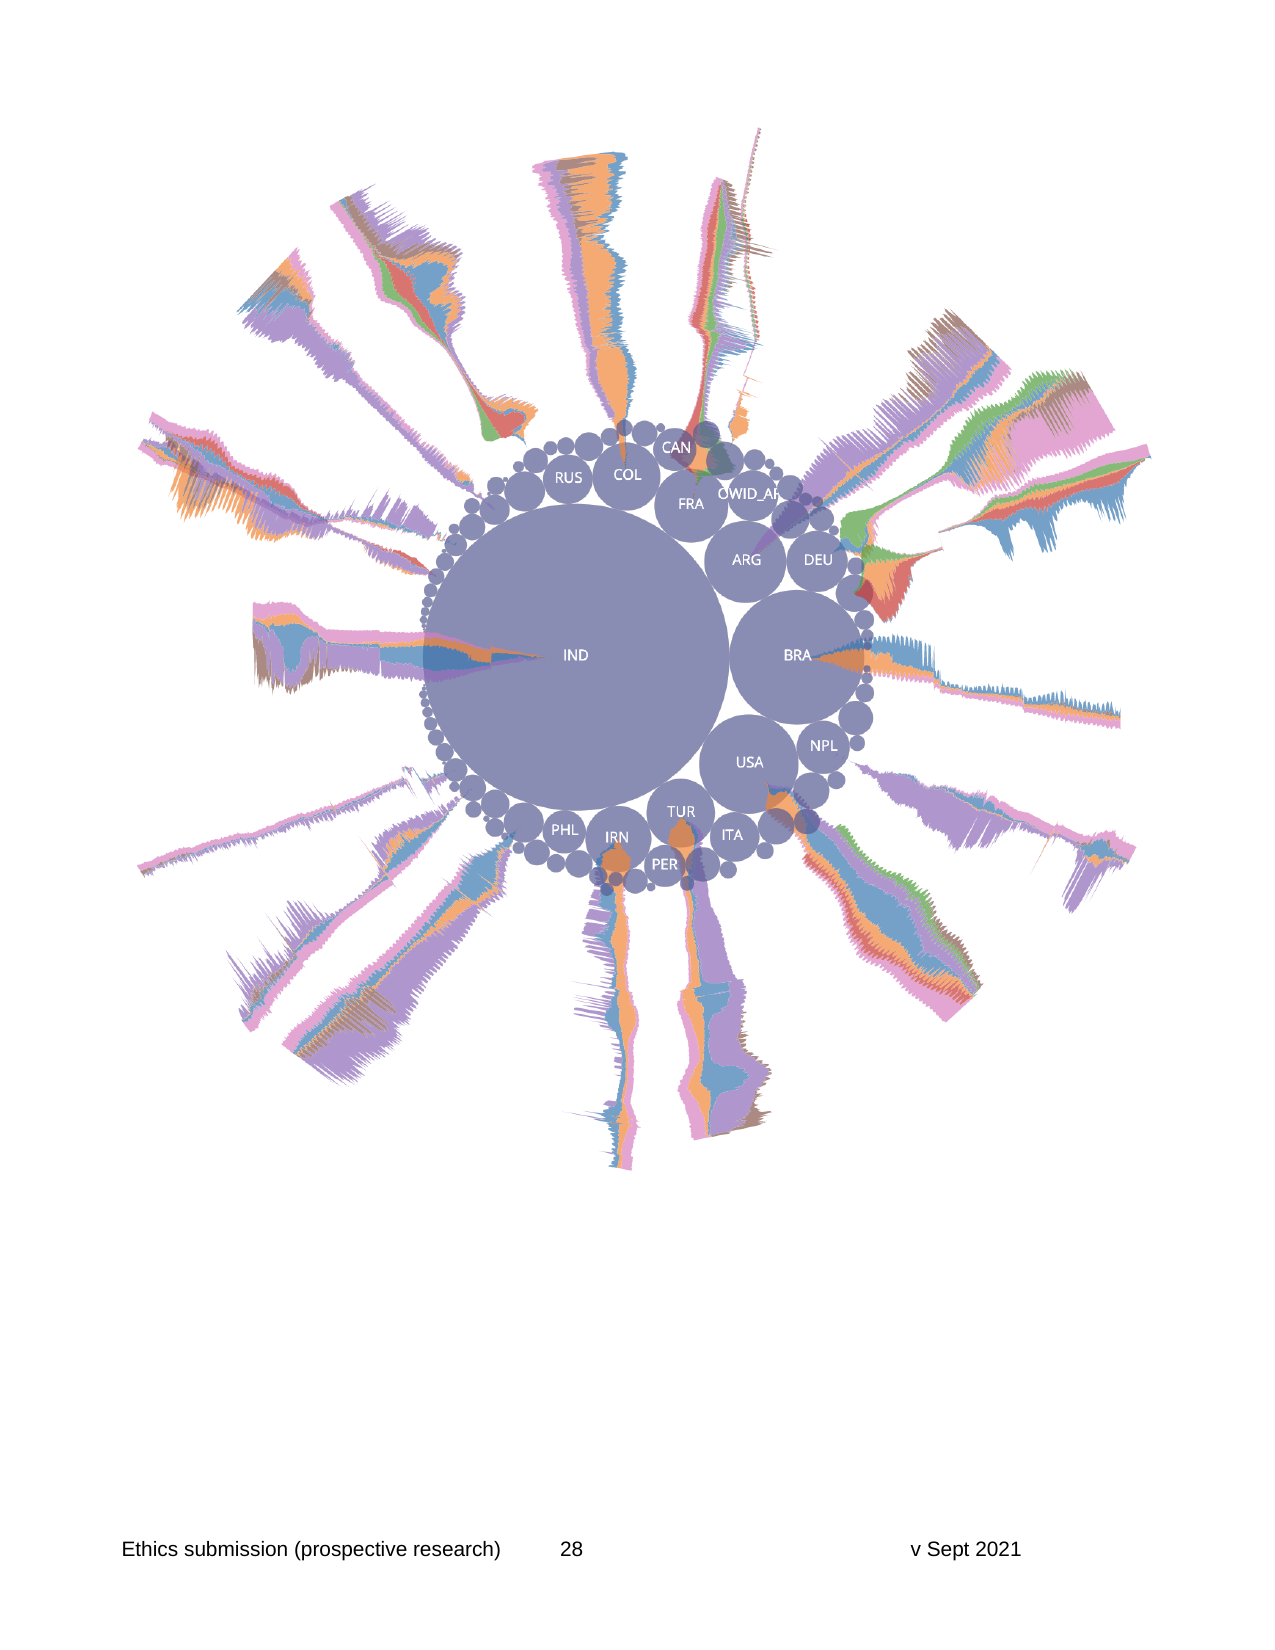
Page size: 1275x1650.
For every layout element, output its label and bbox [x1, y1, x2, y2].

picture [121, 120, 1154, 1179]
